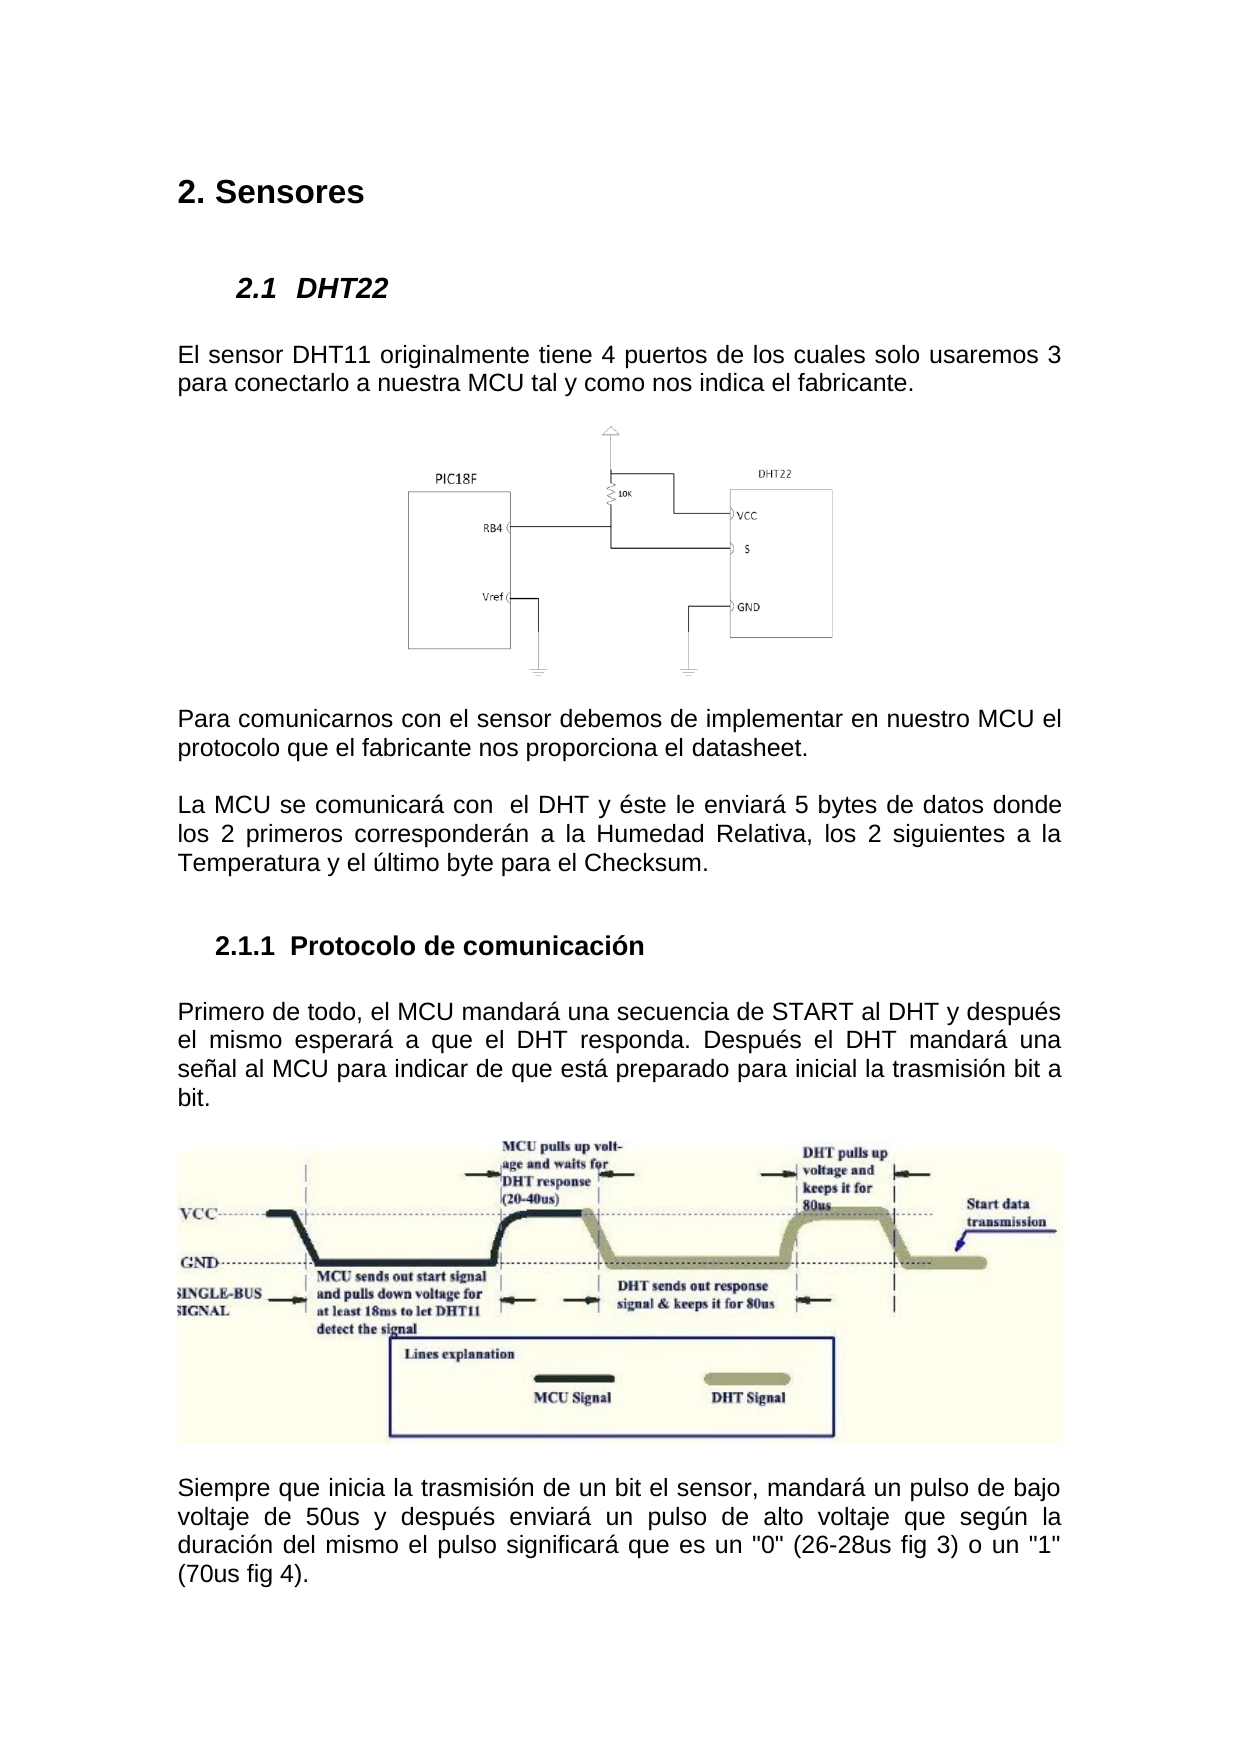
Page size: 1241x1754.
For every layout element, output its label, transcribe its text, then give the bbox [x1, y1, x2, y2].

subtitle Sensores [177, 173, 1063, 211]
text La MCU se comunicará con el DHT y éste le enviará 5 bytes de datos donde los 2 primeros corresponderán a la Humedad Relativa, los 2 siguientes a la Temperatura y el último byte para el Checksum. [177, 790, 1063, 877]
text Para comunicarnos con el sensor debemos de implementar en nuestro MCU el protocolo que el fabricante nos proporciona el datasheet. [177, 704, 1063, 762]
text Siempre que inicia la trasmisión de un bit el sensor, mandará un pulso de bajo voltaje de 50us y después enviará un pulso de alto voltaje que según la duración del mismo el pulso significará que es un "0" (26-28us fig 3) o un "1" (70us fig 4). [177, 1473, 1063, 1588]
text Primero de todo, el MCU mandará una secuencia de START al DHT y después el mismo esperará a que el DHT responda. Después el DHT mandará una señal al MCU para indicar de que está preparado para inicial la trasmisión bit a bit. [177, 997, 1063, 1112]
picture [177, 1140, 1063, 1444]
subtitle DHT22 [236, 271, 1063, 304]
picture [407, 425, 833, 676]
text El sensor DHT11 originalmente tiene 4 puertos de los cuales solo usaremos 3 para conectarlo a nuestra MCU tal y como nos indica el fabricante. [177, 339, 1063, 397]
subtitle Protocolo de comunicación [215, 930, 1063, 962]
